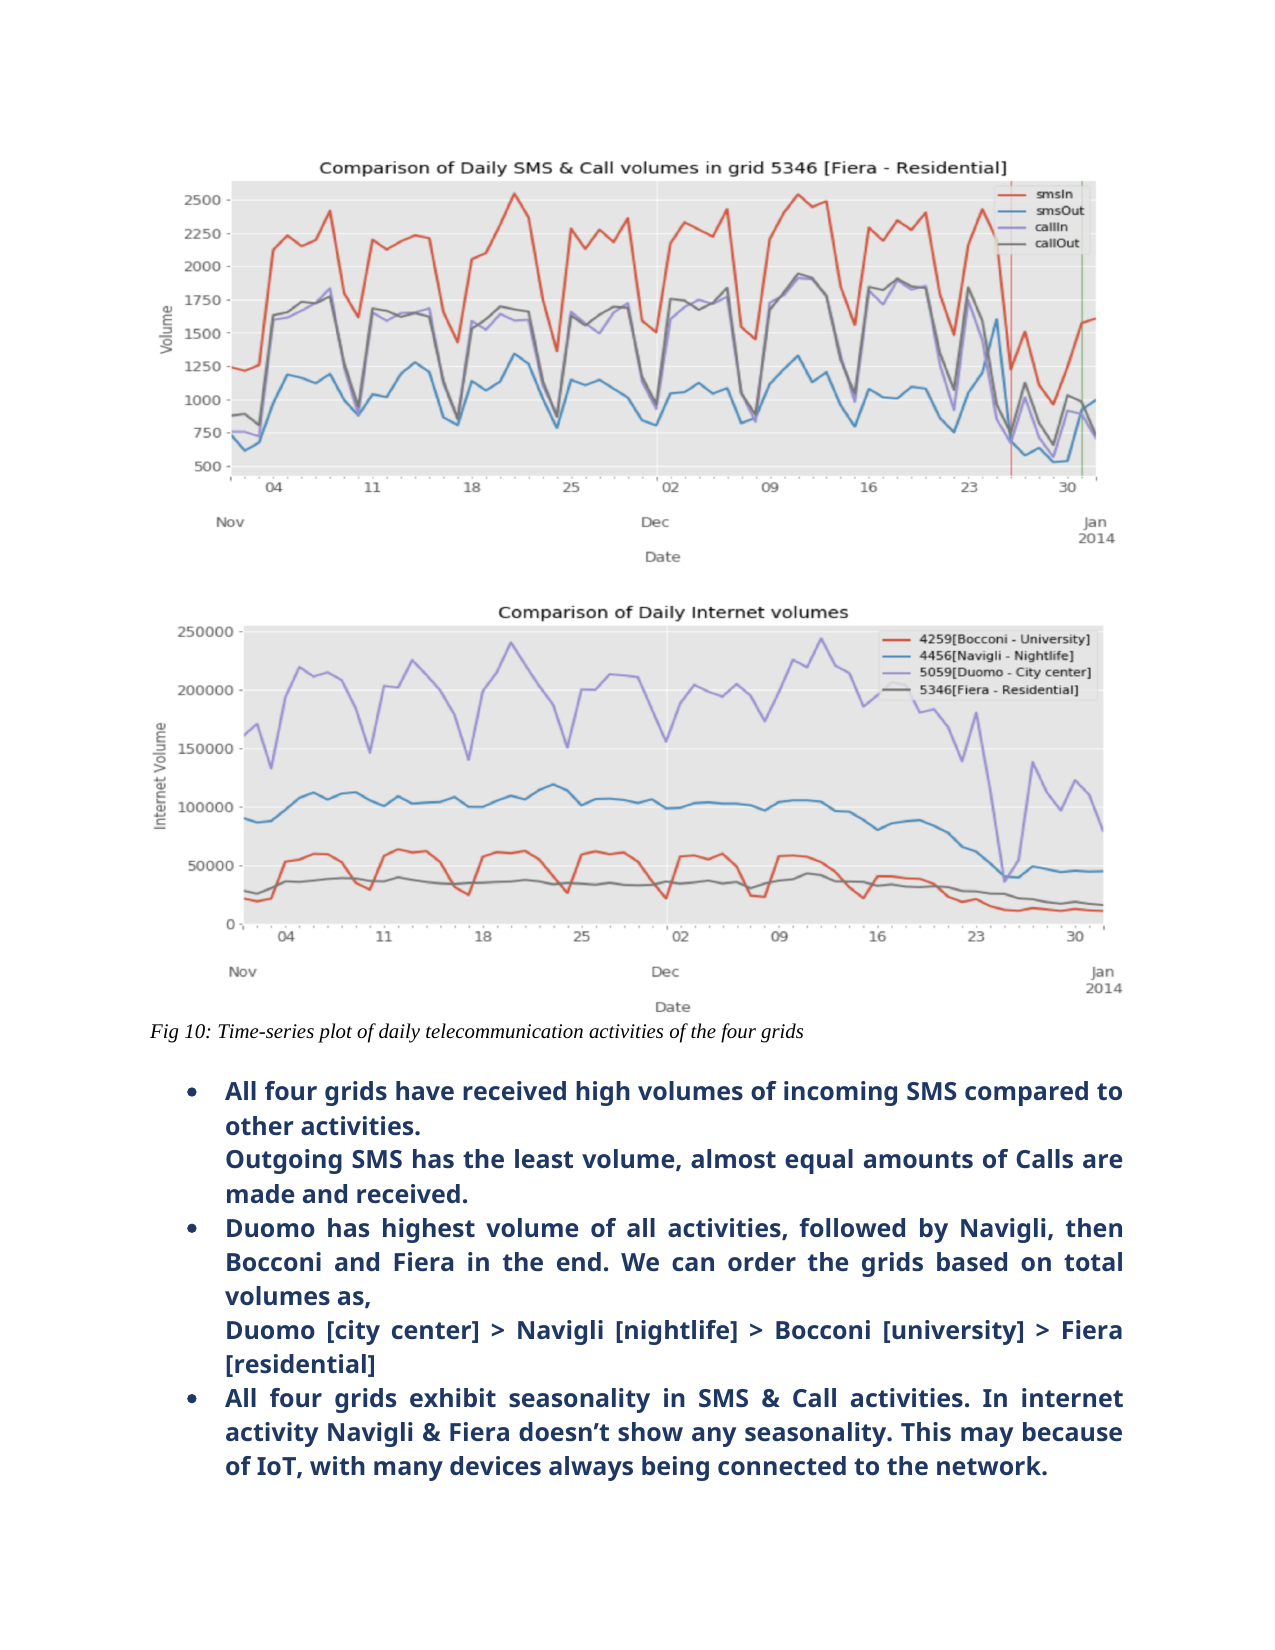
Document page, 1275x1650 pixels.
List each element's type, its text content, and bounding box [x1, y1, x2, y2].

text Fig 10: Time-series plot of daily telecommunication activities of the four grids [150, 1020, 1125, 1043]
list All four grids have received high volumes of incoming SMS compared to other activities. [187, 1074, 1125, 1142]
list Duomo has highest volume of all activities, followed by Navigli, then Bocconi and Fiera in the end. We can order the grids based on total volumes as, [187, 1210, 1125, 1312]
list All four grids exhibit seasonality in SMS & Call activities. In internet activity Navigli & Fiera doesn’t show any seasonality. This may because of IoT, with many devices always being connected to the network. [187, 1381, 1125, 1483]
picture [150, 597, 1125, 1020]
list Outgoing SMS has the least volume, almost equal amounts of Calls are made and received. [225, 1142, 1125, 1210]
list Duomo [city center] > Navigli [nightlife] > Bocconi [university] > Fiera [residential] [225, 1312, 1125, 1381]
picture [150, 150, 1125, 567]
